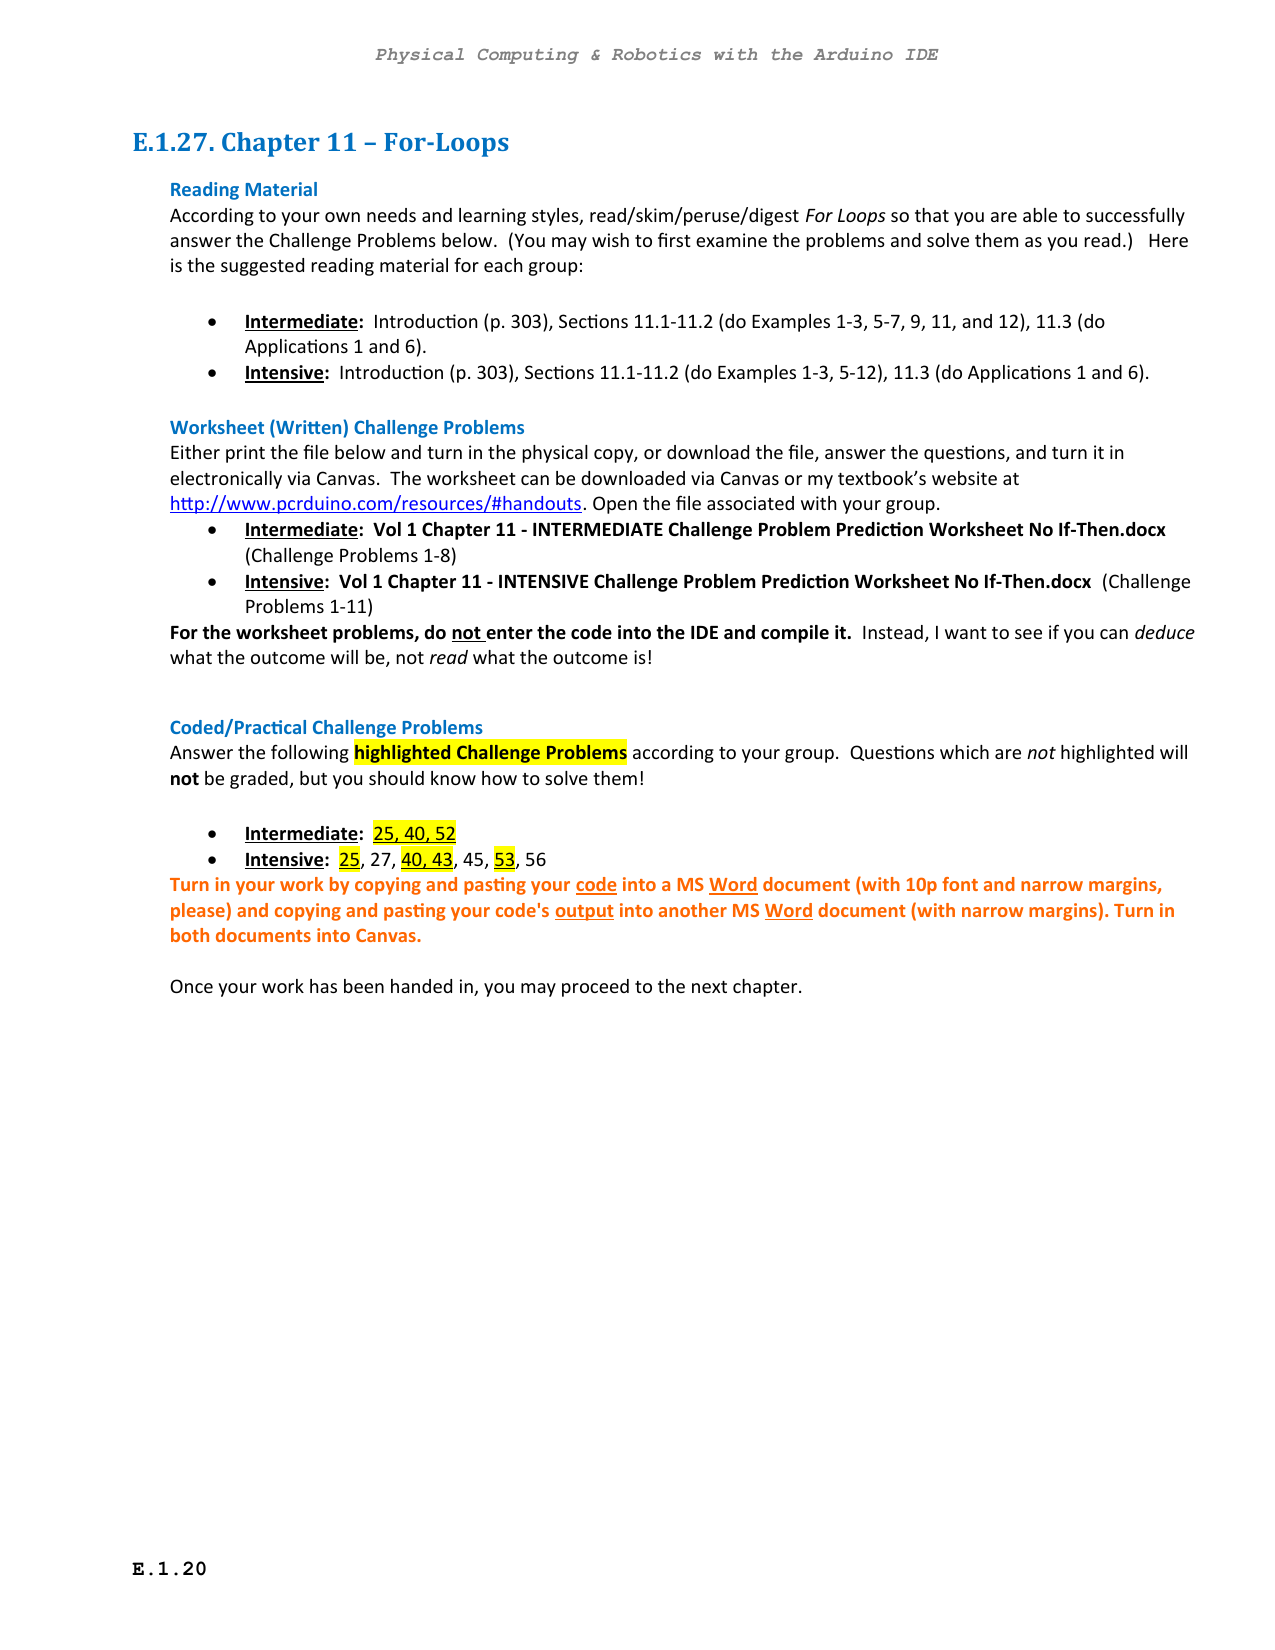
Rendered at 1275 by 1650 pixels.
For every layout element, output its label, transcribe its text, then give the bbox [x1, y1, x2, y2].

text Answer the following highlighted Challenge Problems according to your group. Questions which are not highlighted will not be graded, but you should know how to solve them! [169, 739, 1200, 790]
list Intensive: Vol 1 Chapter 11 - INTENSIVE Challenge Problem Prediction Worksheet No If-Then.docx (Challenge Problems 1-11) [207, 567, 1200, 619]
list Intermediate: Vol 1 Chapter 11 - INTERMEDIATE Challenge Problem Prediction Worksheet No If-Then.docx (Challenge Problems 1-8) [207, 516, 1200, 567]
list Intensive: Introduction (p. 303), Sections 11.1-11.2 (do Examples 1-3, 5-12), 11.3 (do Applications 1 and 6). [207, 359, 1200, 385]
text Worksheet (Written) Challenge Problems [169, 414, 1200, 439]
text Once your work has been handed in, you may proceed to the next chapter. [169, 973, 1200, 999]
text Turn in your work by copying and pasting your code into a MS Word document (with 10p font and narrow margins, please) and copying and pasting your code's output into another MS Word document (with narrow margins). Turn in both documents into Canvas. [169, 872, 1200, 948]
text Coded/Practical Challenge Problems [169, 714, 1200, 739]
text Reading Material [169, 176, 1200, 202]
text Either print the file below and turn in the physical copy, or download the file, answer the questions, and turn it in electronically via Canvas. The worksheet can be downloaded via Canvas or my textbook’s website at http://www.pcrduino.com/resources/#handouts. Open the file associated with your group. [169, 439, 1200, 516]
list Intermediate: Introduction (p. 303), Sections 11.1-11.2 (do Examples 1-3, 5-7, 9, 11, and 12), 11.3 (do Applications 1 and 6). [207, 307, 1200, 359]
list Intensive: 25, 27, 40, 43, 45, 53, 56 [207, 845, 1200, 872]
list Intermediate: 25, 40, 52 [207, 819, 1200, 845]
text For the worksheet problems, do not enter the code into the IDE and compile it. Instead, I want to see if you can deduce what the outcome will be, not read what the outcome is! [169, 619, 1200, 670]
text According to your own needs and learning styles, read/skim/peruse/digest For Loops so that you are able to successfully answer the Challenge Problems below. (You may wish to first examine the problems and solve them as you read.) Here is the suggested reading material for each group: [169, 202, 1200, 278]
subtitle E.1.27. Chapter 11 – For-Loops [132, 126, 1200, 158]
